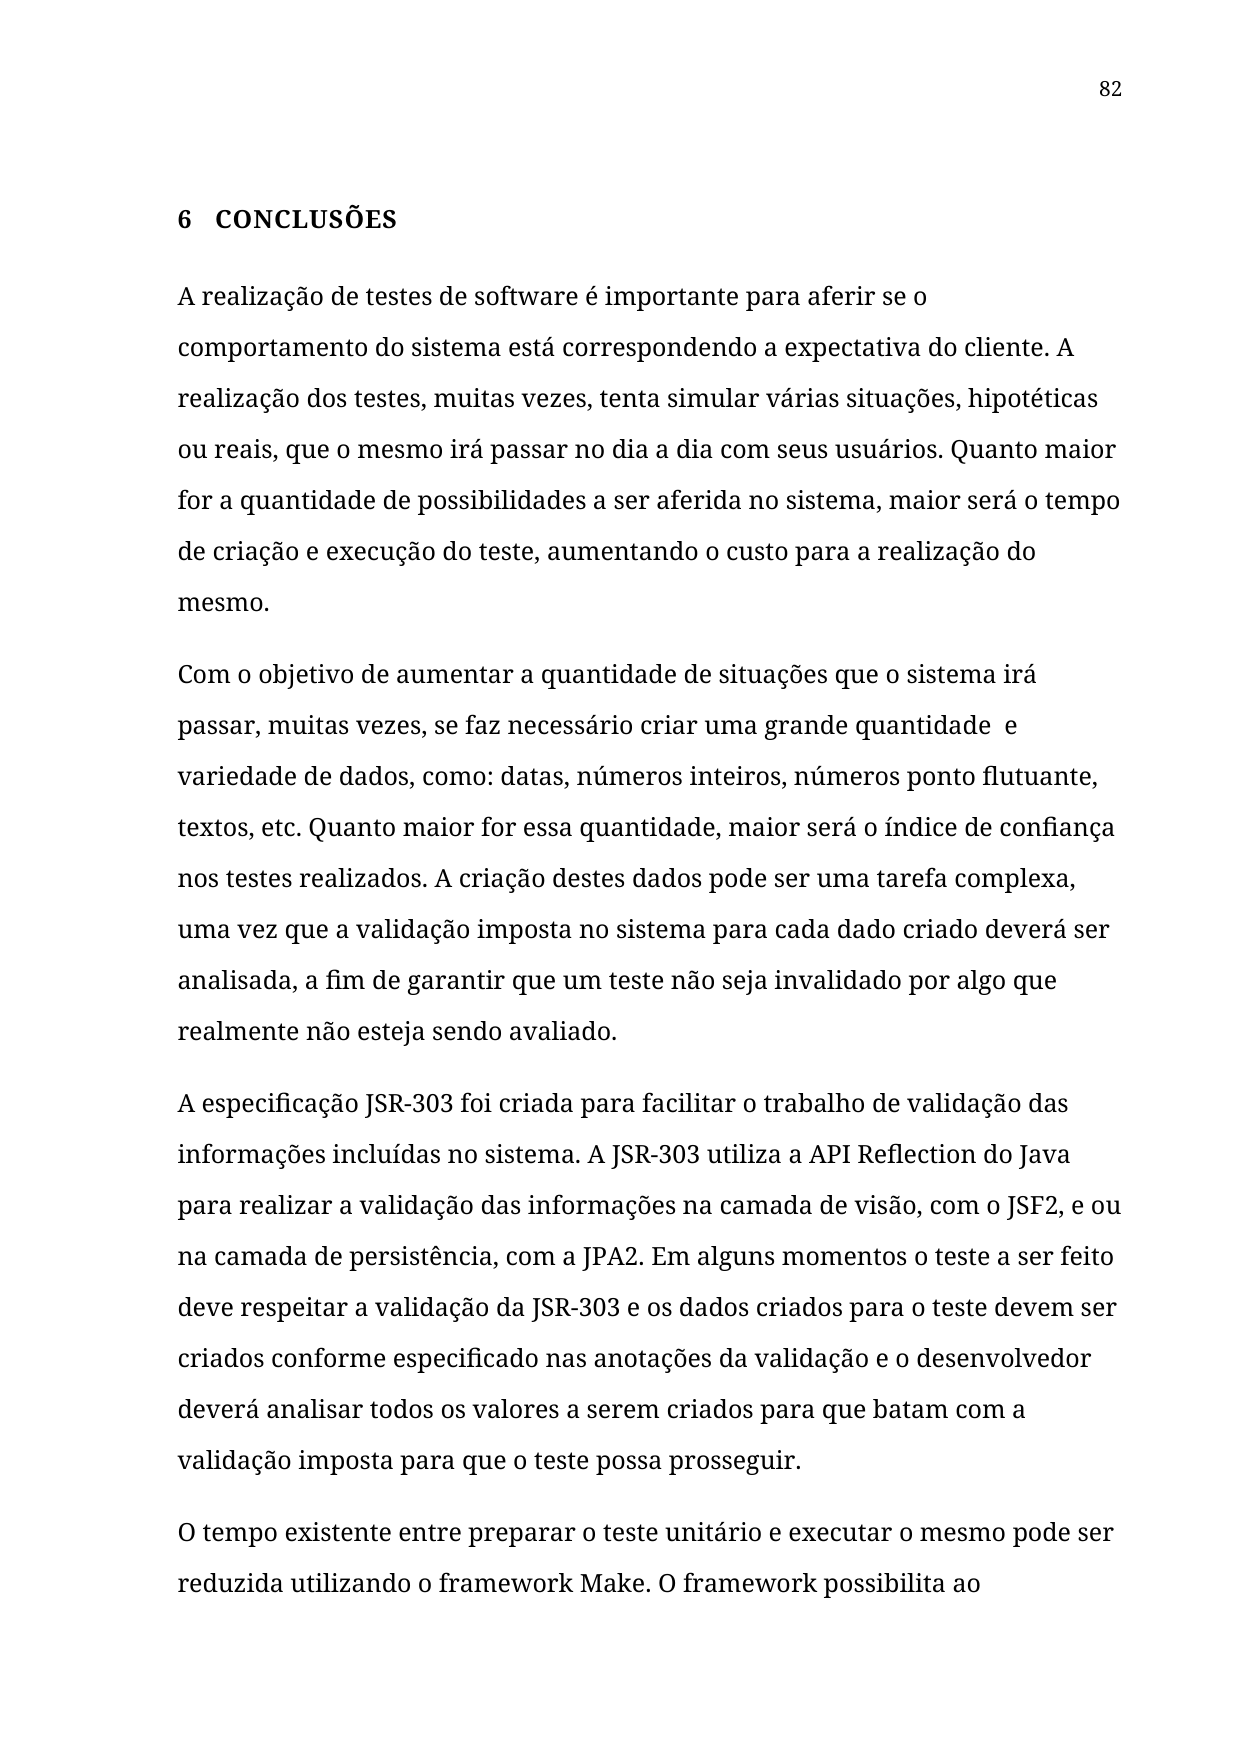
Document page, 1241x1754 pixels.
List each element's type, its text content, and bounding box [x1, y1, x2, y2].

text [177, 1515, 1122, 1600]
text Com o objetivo de aumentar a quantidade de situações que o sistema irá passar, muitas vezes, se faz necessário criar uma grande quantidade e variedade de dados, como: datas, números inteiros, números ponto flutuante, textos, etc. Quanto maior for essa quantidade, maior será o índice de confiança nos testes realizados. A criação destes dados pode ser uma tarefa complexa, uma vez que a validação imposta no sistema para cada dado criado deverá ser analisada, a fim de garantir que um teste não seja invalidado por algo que realmente não esteja sendo avaliado. [177, 656, 1122, 1048]
title Conclusões [177, 202, 1122, 236]
text A especificação JSR-303 foi criada para facilitar o trabalho de validação das informações incluídas no sistema. A JSR-303 utiliza a API Reflection do Java para realizar a validação das informações na camada de visão, com o JSF2, e ou na camada de persistência, com a JPA2. Em alguns momentos o teste a ser feito deve respeitar a validação da JSR-303 e os dados criados para o teste devem ser criados conforme especificado nas anotações da validação e o desenvolvedor deverá analisar todos os valores a serem criados para que batam com a validação imposta para que o teste possa prosseguir. [177, 1086, 1122, 1477]
text A realização de testes de software é importante para aferir se o comportamento do sistema está correspondendo a expectativa do cliente. A realização dos testes, muitas vezes, tenta simular várias situações, hipotéticas ou reais, que o mesmo irá passar no dia a dia com seus usuários. Quanto maior for a quantidade de possibilidades a ser aferida no sistema, maior será o tempo de criação e execução do teste, aumentando o custo para a realização do mesmo. [177, 278, 1122, 618]
